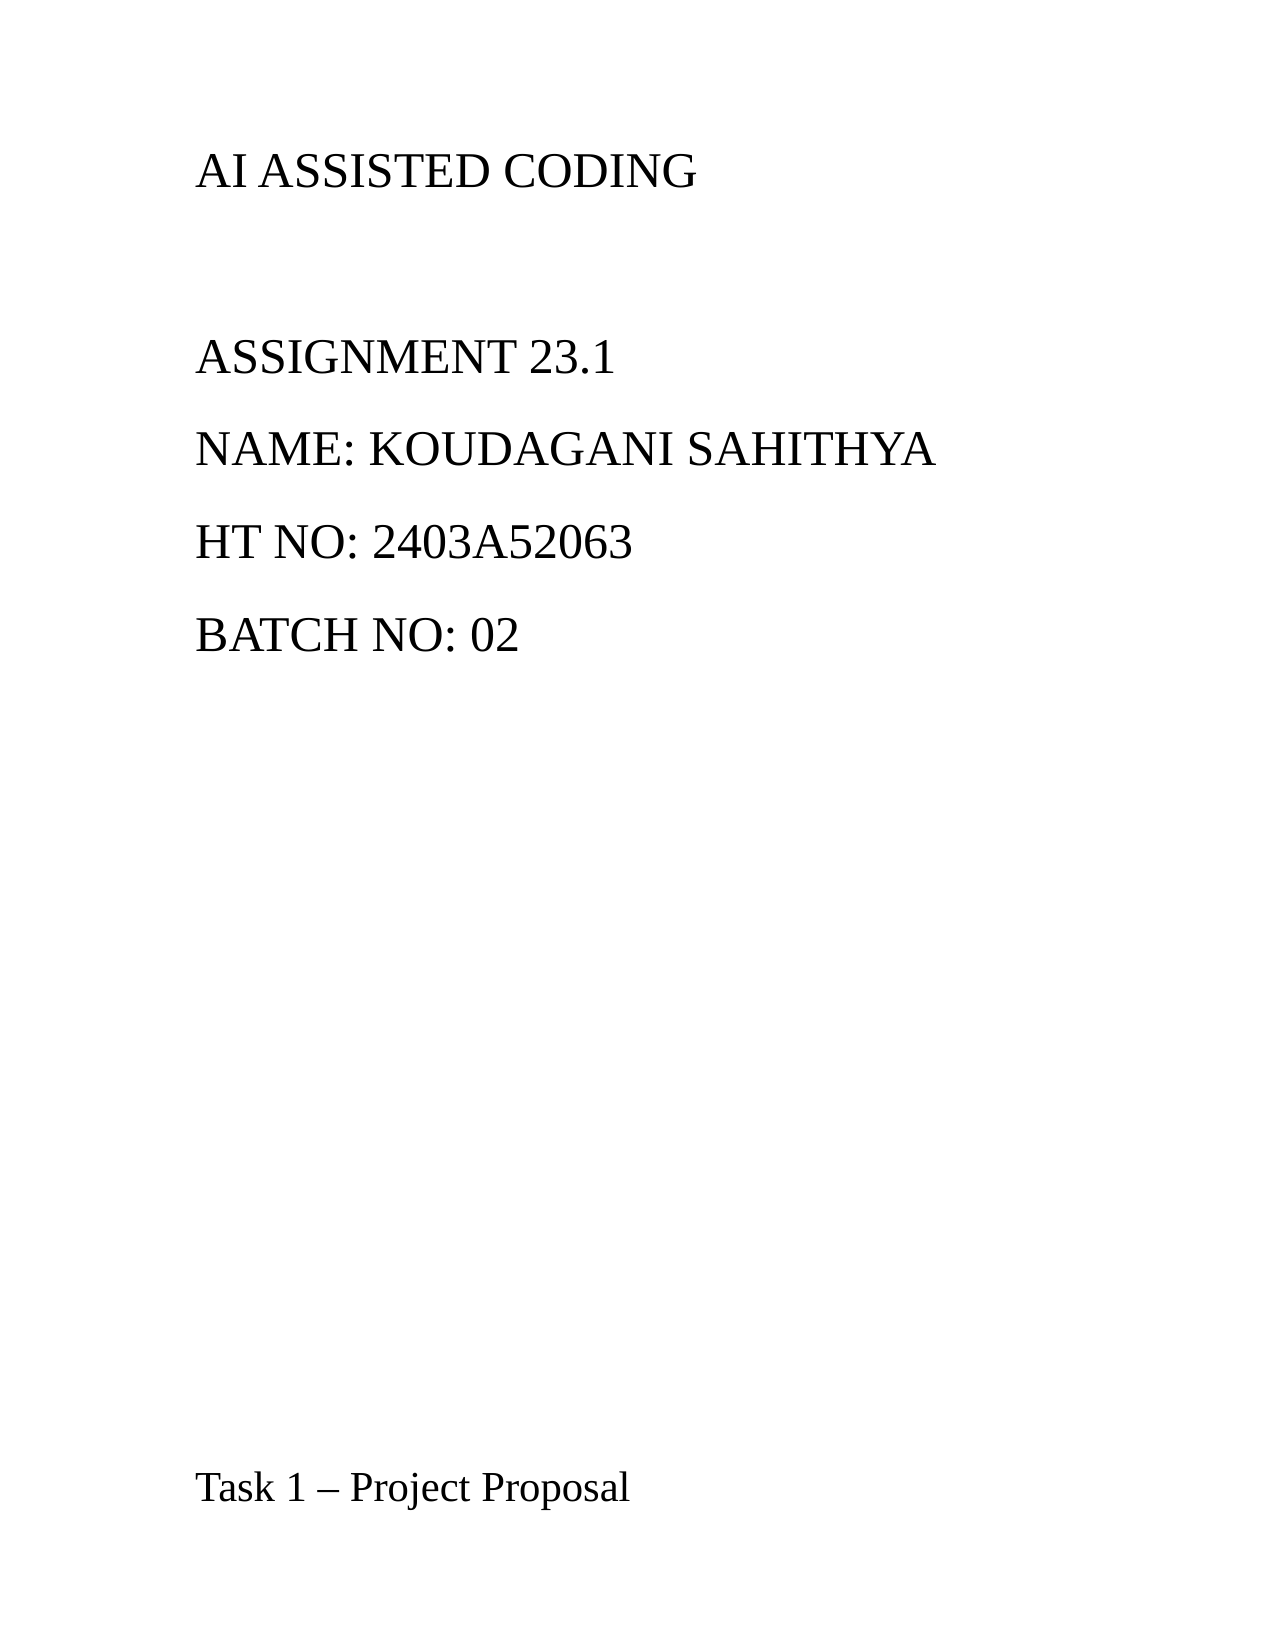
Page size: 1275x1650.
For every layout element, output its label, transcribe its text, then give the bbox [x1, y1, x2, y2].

text Task 1 – Project Proposal [195, 1462, 1092, 1511]
text BATCH NO: 02 [195, 605, 1092, 662]
text NAME: KOUDAGANI SAHITHYA [195, 419, 1092, 477]
text AI ASSISTED CODING [195, 141, 1092, 198]
text HT NO: 2403A52063 [195, 512, 1092, 569]
text ASSIGNMENT 23.1 [195, 326, 1092, 384]
